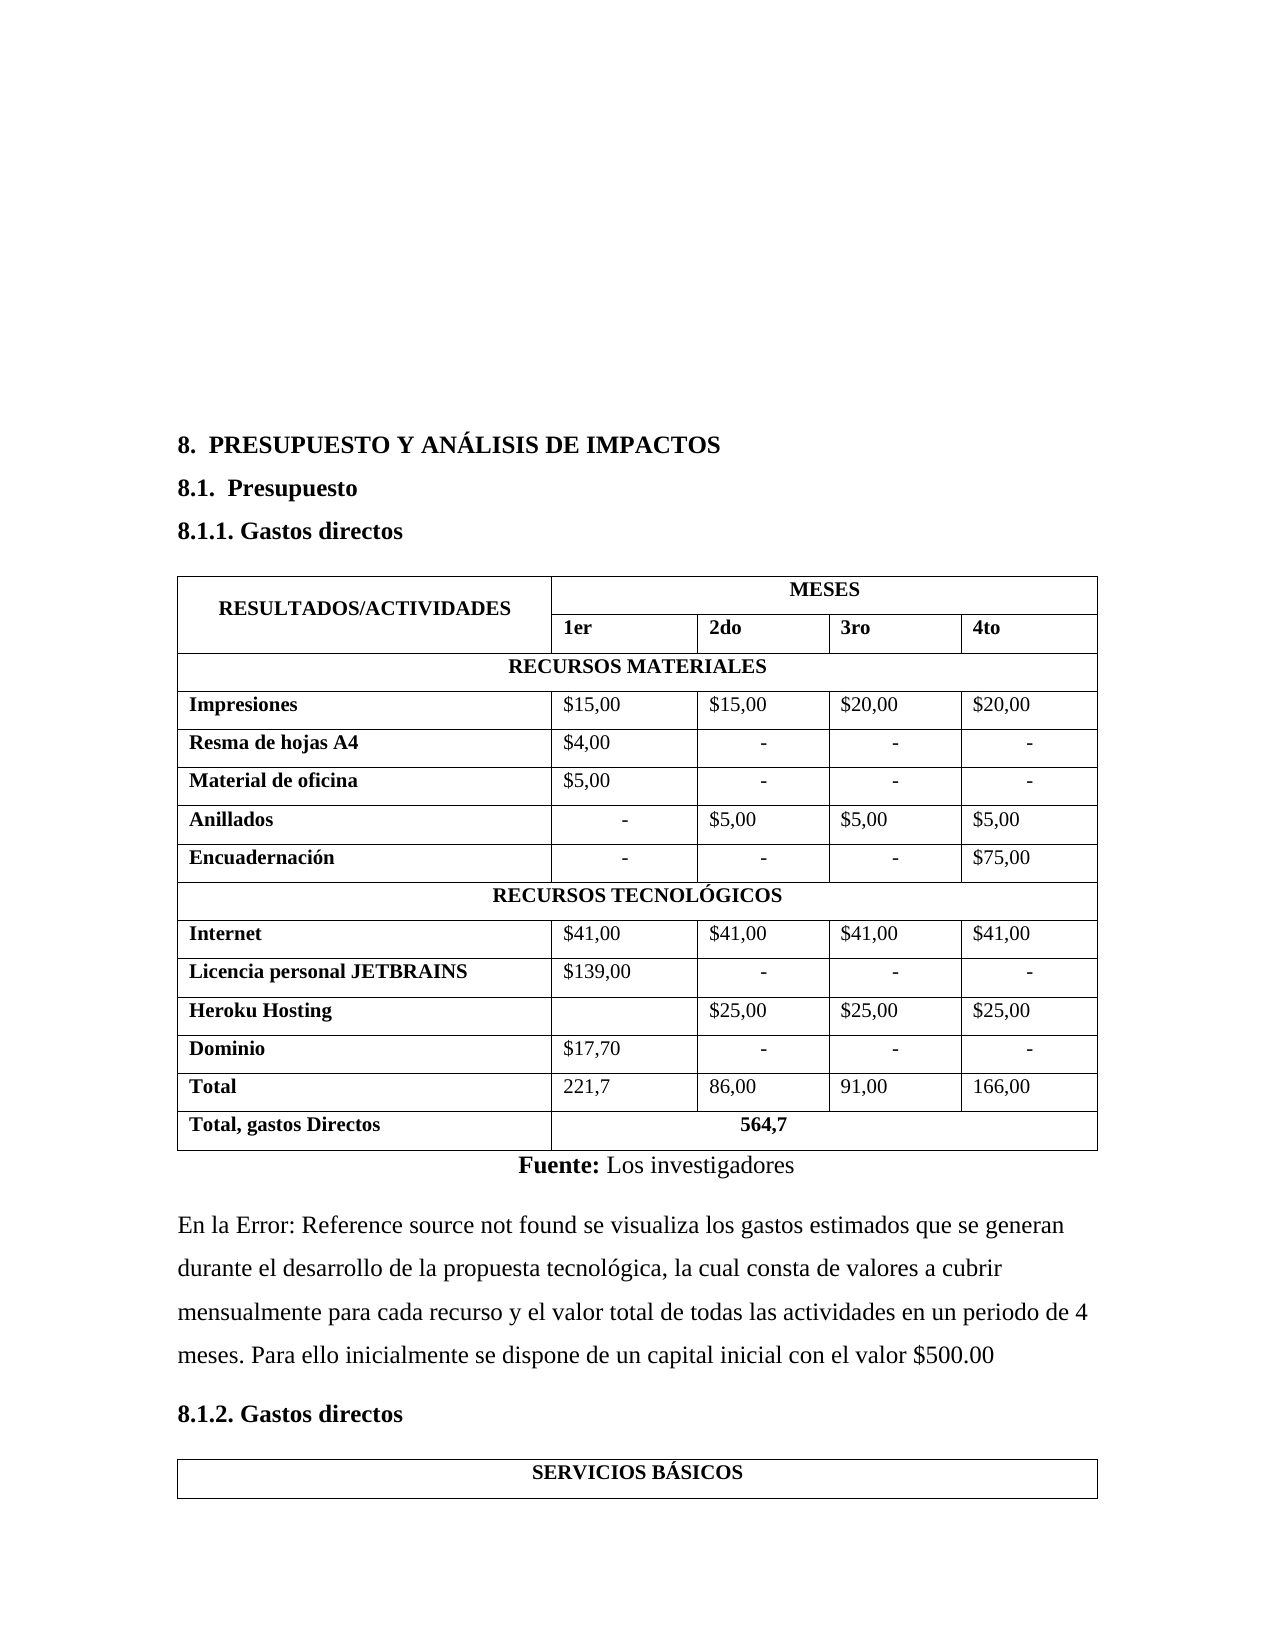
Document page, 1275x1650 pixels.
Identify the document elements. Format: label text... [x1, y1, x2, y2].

table_cell 3ro [830, 615, 961, 652]
list 8.1.1. Gastos directos [177, 516, 1098, 545]
text Fuente: Los investigadores [215, 1151, 1098, 1179]
table_cell $5,00 [552, 768, 697, 805]
table_cell RECURSOS MATERIALES [178, 654, 1097, 691]
table_cell [552, 998, 697, 1035]
table_cell $5,00 [698, 806, 829, 844]
table_cell $15,00 [698, 692, 829, 729]
table_cell - [698, 1036, 829, 1073]
table_cell - [830, 768, 961, 805]
table_cell $25,00 [962, 998, 1097, 1035]
table_cell 86,00 [698, 1074, 829, 1111]
table_cell $41,00 [552, 921, 697, 958]
table_cell Material de oficina [178, 768, 551, 805]
table_cell - [962, 730, 1097, 767]
list 8. PRESUPUESTO Y ANÁLISIS DE IMPACTOS [177, 430, 1098, 459]
table_cell $17,70 [552, 1036, 697, 1073]
table_cell 221,7 [552, 1074, 697, 1111]
table_cell $25,00 [830, 998, 961, 1035]
table_cell 2do [698, 615, 829, 652]
table_cell $20,00 [830, 692, 961, 729]
table_cell Total, gastos Directos [178, 1112, 551, 1149]
table_cell - [698, 959, 829, 997]
table_cell $41,00 [962, 921, 1097, 958]
table_cell $5,00 [962, 806, 1097, 844]
table_cell $20,00 [962, 692, 1097, 729]
table_cell [552, 1112, 698, 1149]
table_cell - [830, 959, 961, 997]
table_cell $41,00 [698, 921, 829, 958]
table_cell $139,00 [552, 959, 697, 997]
table_cell - [830, 1036, 961, 1073]
table_cell Total [178, 1074, 551, 1111]
table_cell $15,00 [552, 692, 697, 729]
table_cell - [552, 806, 697, 844]
table_cell [961, 1112, 1097, 1149]
table_cell $41,00 [830, 921, 961, 958]
table_cell Encuadernación [178, 845, 551, 882]
table_cell - [698, 730, 829, 767]
table_cell - [830, 730, 961, 767]
table_cell 564,7 [698, 1112, 829, 1149]
table_cell - [962, 768, 1097, 805]
table_cell - [698, 768, 829, 805]
table_cell Impresiones [178, 692, 551, 729]
table_header MESES [552, 577, 1097, 614]
list 8.1. Presupuesto [177, 473, 1098, 502]
table_cell Licencia personal JETBRAINS [178, 959, 551, 997]
table_cell $4,00 [552, 730, 697, 767]
table_cell 91,00 [830, 1074, 961, 1111]
table_cell Internet [178, 921, 551, 958]
table_cell - [962, 959, 1097, 997]
table_cell $25,00 [698, 998, 829, 1035]
list 8.1.2. Gastos directos [177, 1399, 1098, 1428]
table_cell Heroku Hosting [178, 998, 551, 1035]
table_header RESULTADOS/ACTIVIDADES [178, 577, 551, 652]
table_cell 1er [552, 615, 697, 652]
table_cell - [830, 845, 961, 882]
table_cell - [552, 845, 697, 882]
table_cell 4to [962, 615, 1097, 652]
table_cell RECURSOS TECNOLÓGICOS [178, 883, 1097, 920]
table_cell Anillados [178, 806, 551, 844]
table_header SERVICIOS BÁSICOS [178, 1460, 1097, 1497]
table_cell $75,00 [962, 845, 1097, 882]
table_cell - [962, 1036, 1097, 1073]
table_cell $5,00 [830, 806, 961, 844]
table_cell [829, 1112, 961, 1149]
table_cell - [698, 845, 829, 882]
table_cell 166,00 [962, 1074, 1097, 1111]
table_cell Dominio [178, 1036, 551, 1073]
table_cell Resma de hojas A4 [178, 730, 551, 767]
